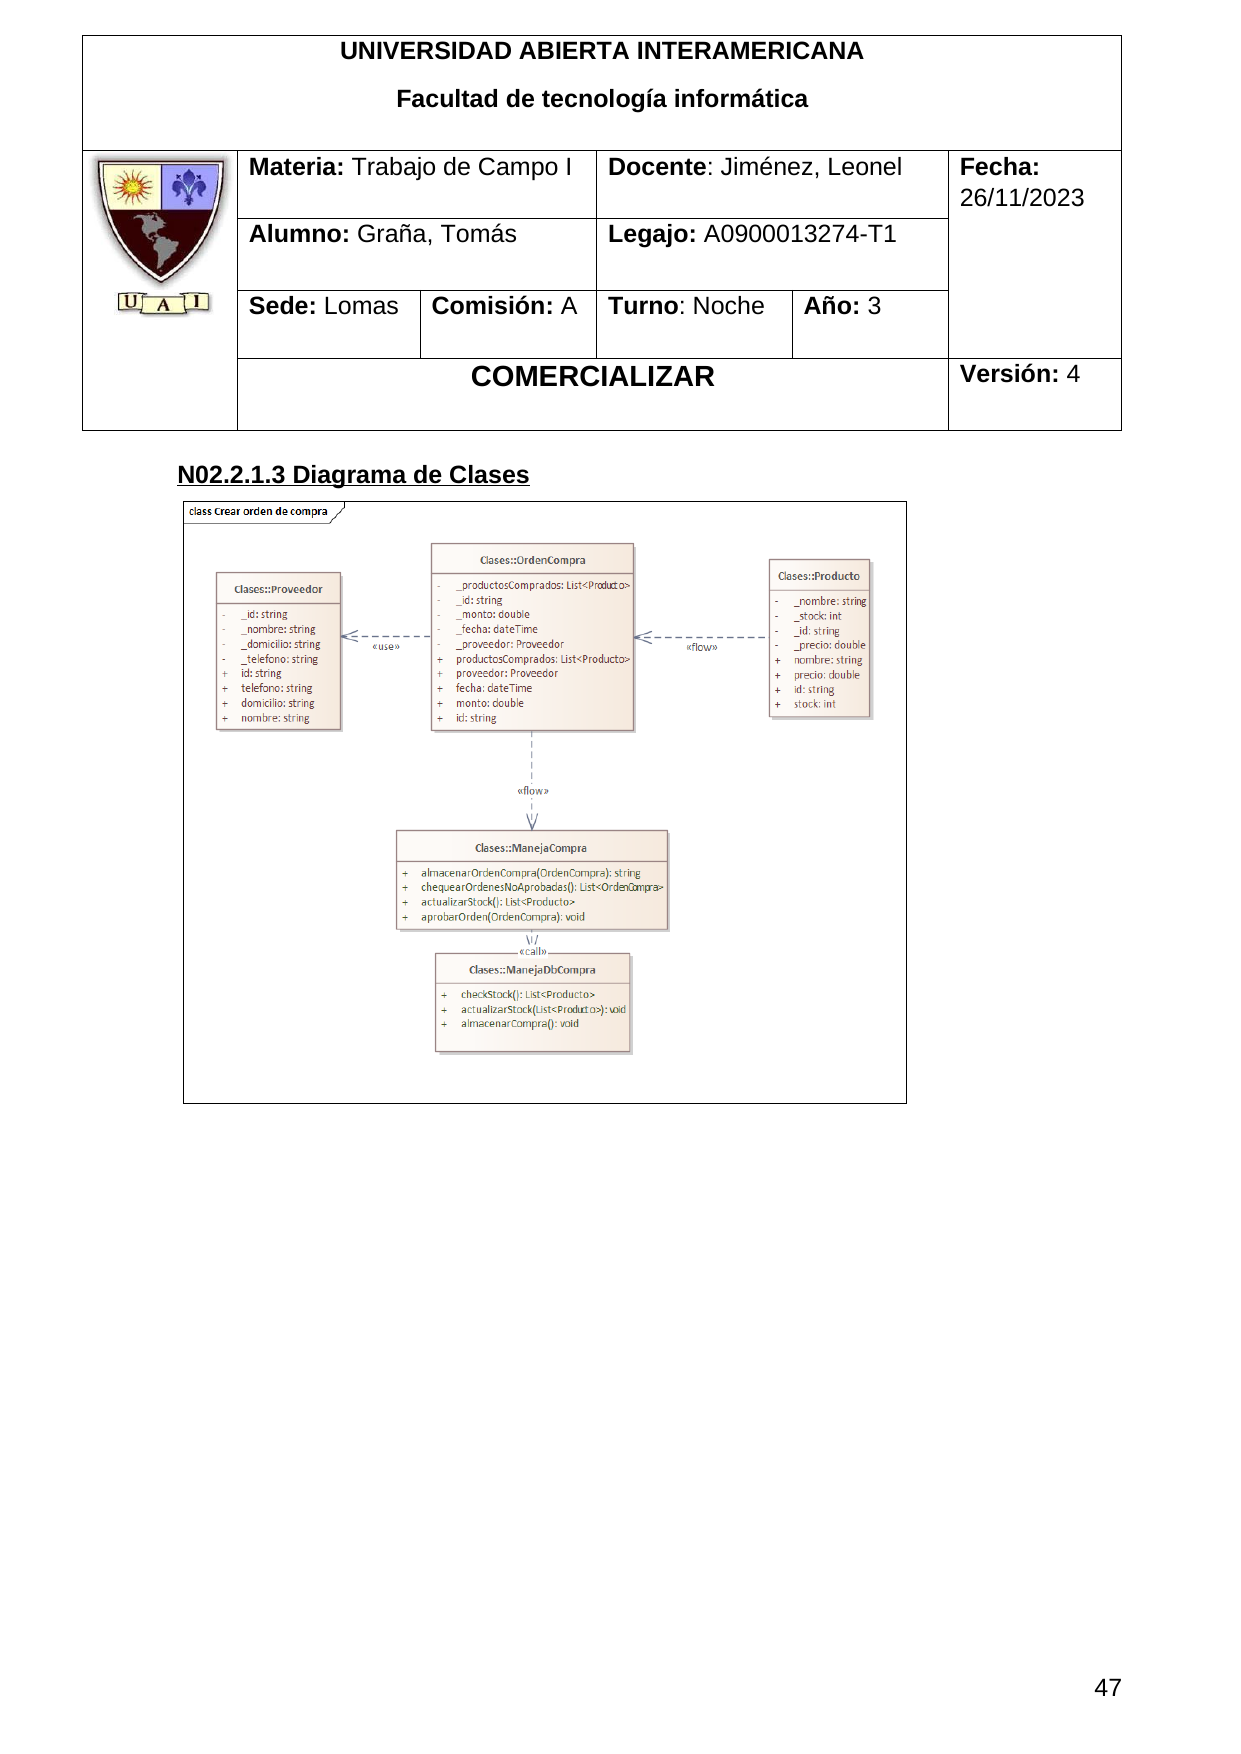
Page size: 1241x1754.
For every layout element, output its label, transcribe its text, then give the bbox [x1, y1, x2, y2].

picture [87, 151, 234, 320]
subtitle N02.2.1.3 Diagrama de Clases [177, 460, 1122, 488]
picture [177, 495, 912, 1109]
